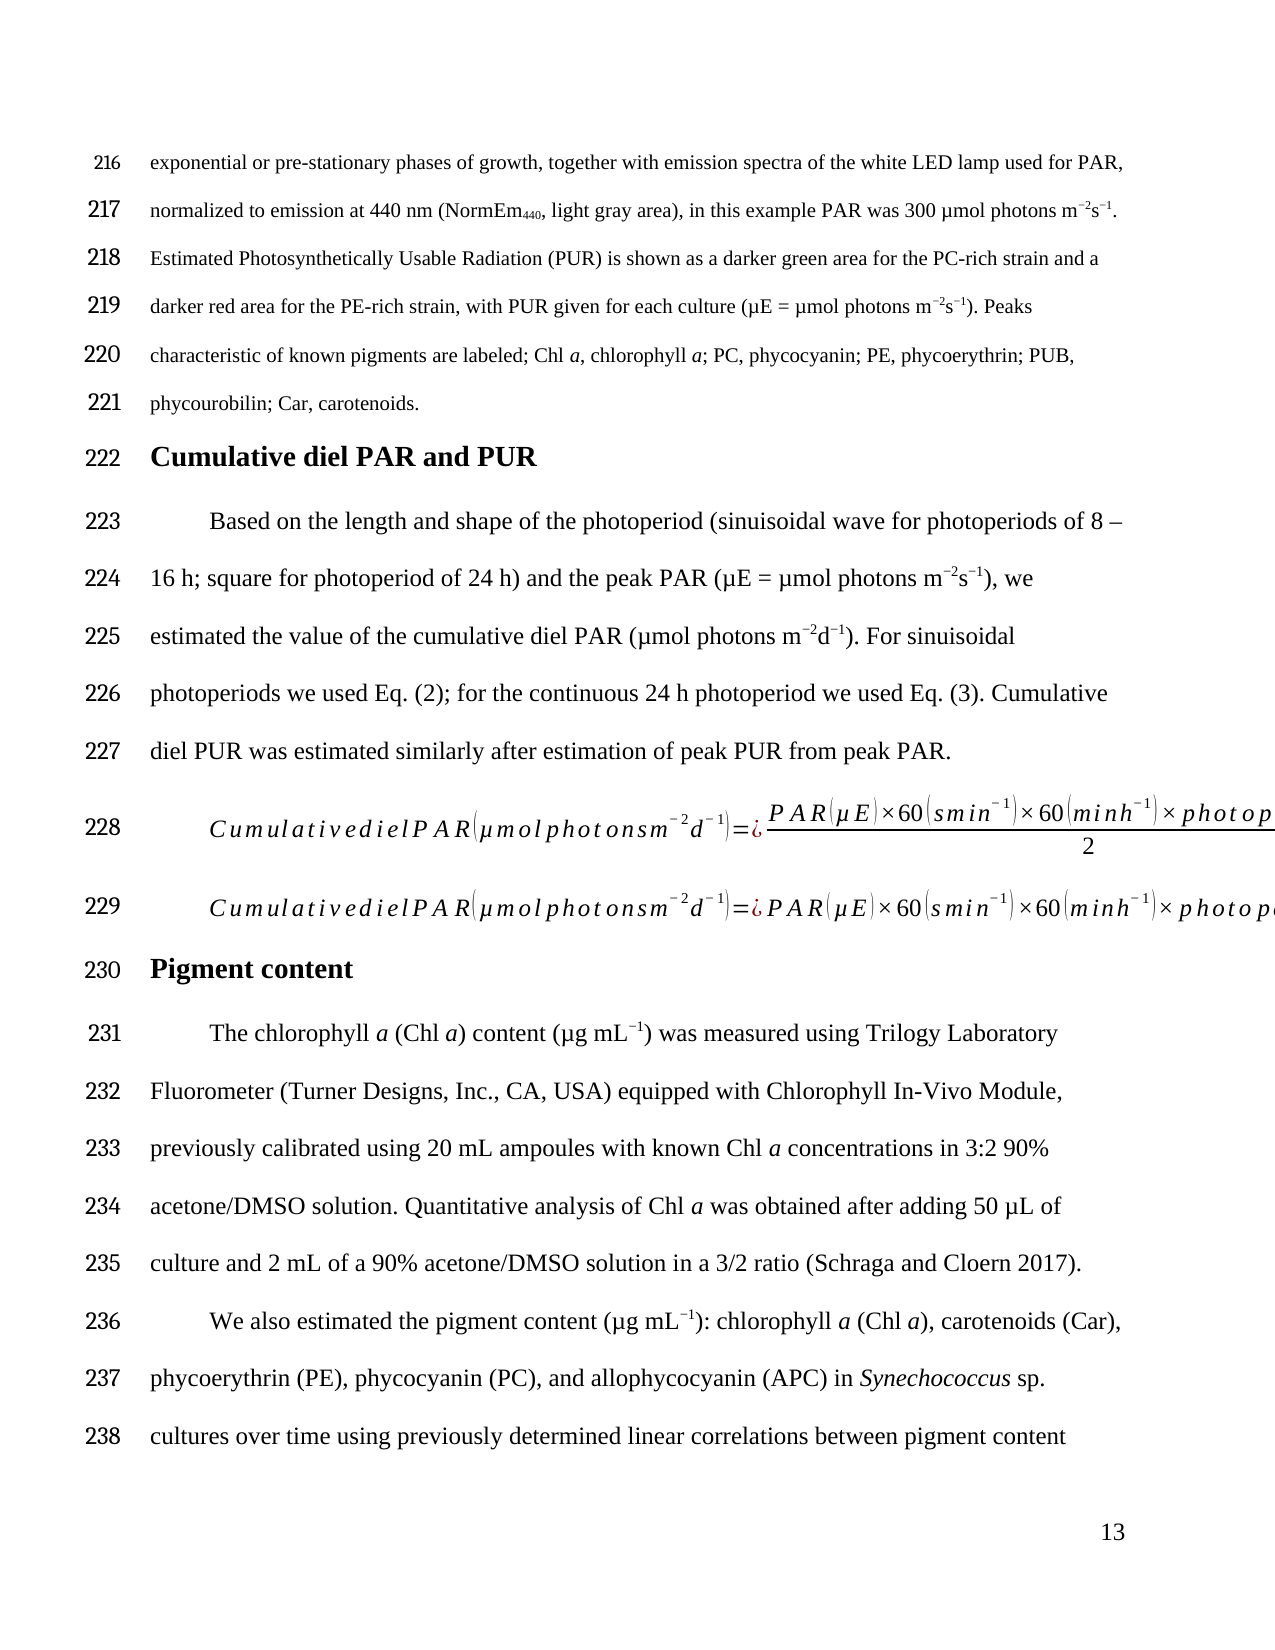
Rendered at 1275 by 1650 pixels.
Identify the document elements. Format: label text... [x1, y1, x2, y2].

text Based on the length and shape of the photoperiod (sinuisoidal wave for photoperiods of 8 – 16 h; square for photoperiod of 24 h) and the peak PAR (µE = µmol photons m−2s−1), we estimated the value of the cumulative diel PAR (µmol photons m−2d−1). For sinuisoidal photoperiods we used Eq. (2); for the continuous 24 h photoperiod we used Eq. (3). Cumulative diel PUR was estimated similarly after estimation of peak PUR from peak PAR. [150, 506, 1125, 764]
text The chlorophyll a (Chl a) content (µg mL−1) was measured using Trilogy Laboratory Fluorometer (Turner Designs, Inc., CA, USA) equipped with Chlorophyll In-Vivo Module, previously calibrated using 20 mL ampoules with known Chl a concentrations in 3:2 90% acetone/DMSO solution. Quantitative analysis of Chl a was obtained after adding 50 µL of culture and 2 mL of a 90% acetone/DMSO solution in a 3/2 ratio (Schraga and Cloern 2017). [150, 1018, 1125, 1277]
subtitle Pigment content [150, 951, 1125, 985]
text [150, 150, 1125, 415]
subtitle Cumulative diel PAR and PUR [150, 439, 1125, 472]
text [150, 1306, 1125, 1449]
